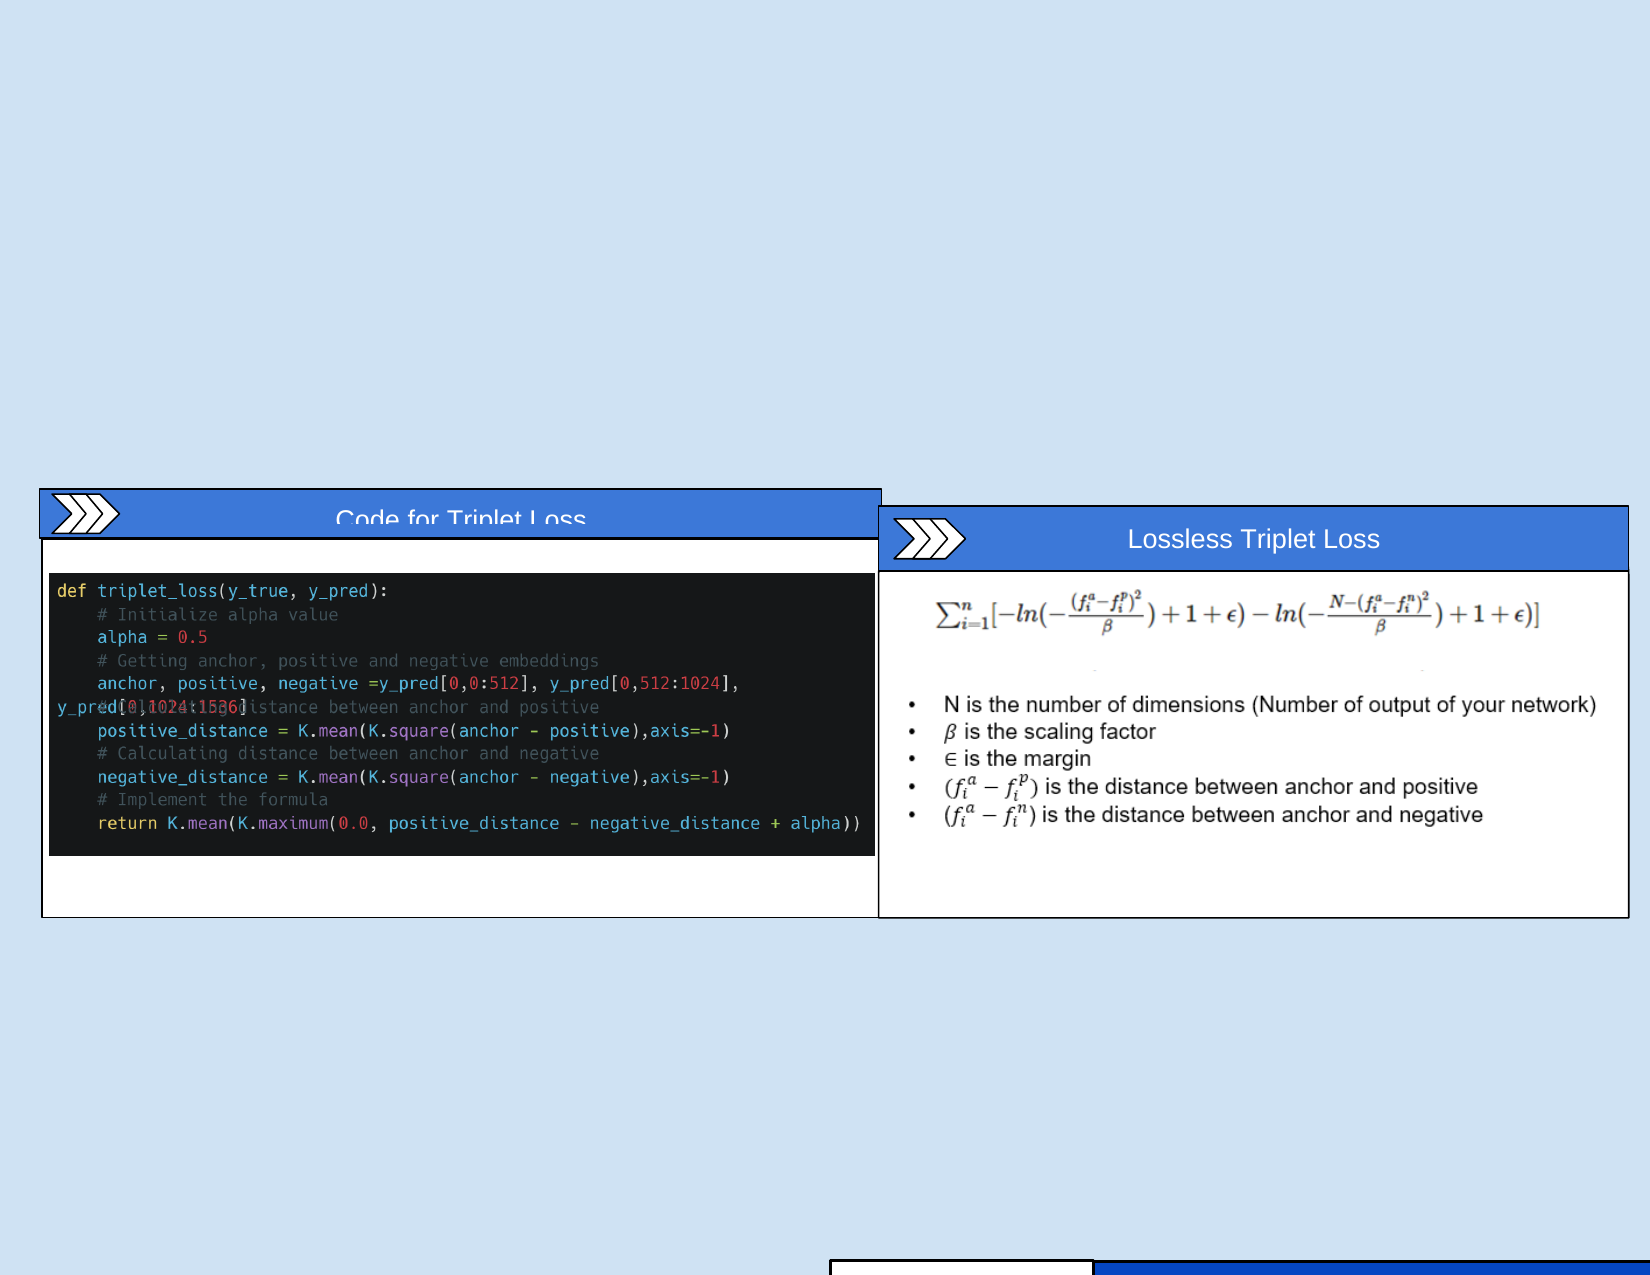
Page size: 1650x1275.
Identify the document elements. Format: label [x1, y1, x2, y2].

picture [886, 670, 1622, 904]
picture [832, 1262, 1092, 1275]
picture [925, 581, 1554, 647]
picture [49, 573, 875, 856]
